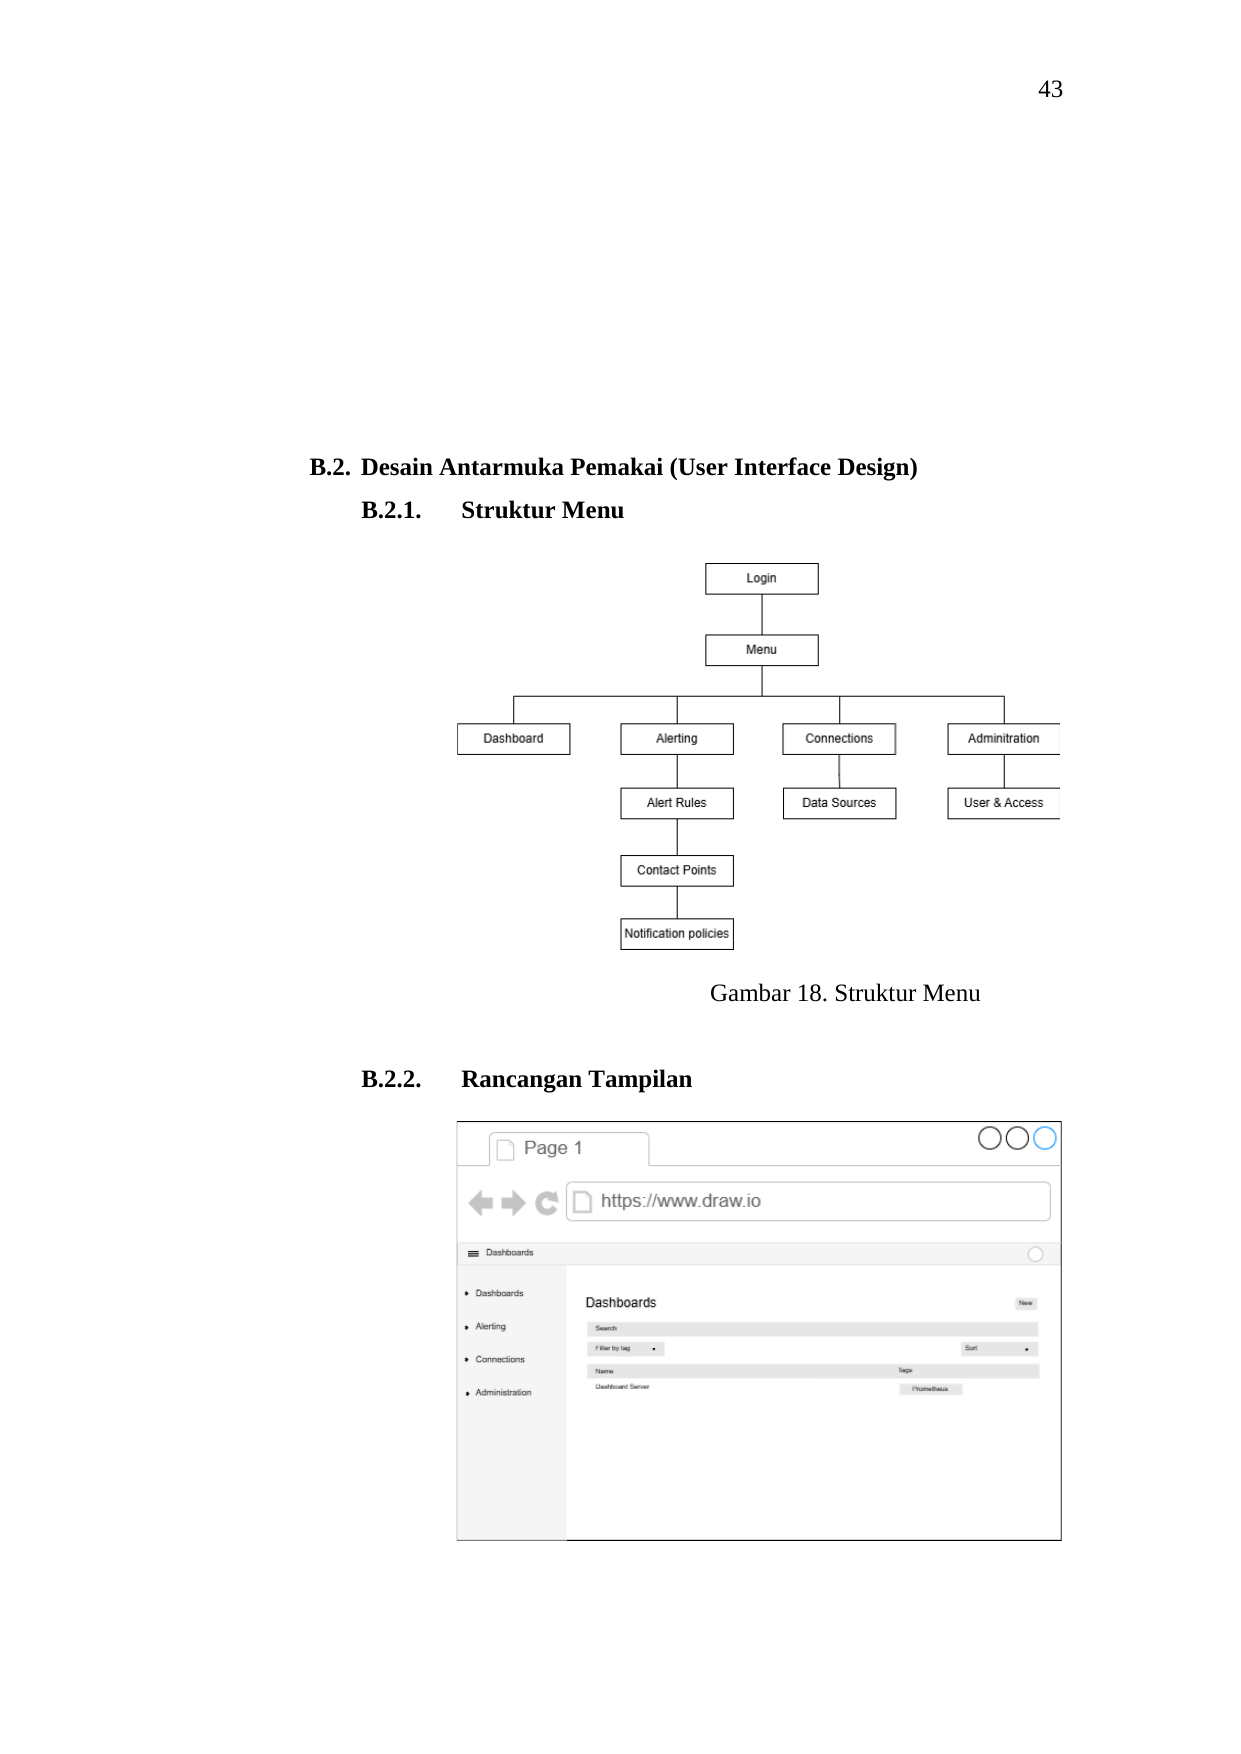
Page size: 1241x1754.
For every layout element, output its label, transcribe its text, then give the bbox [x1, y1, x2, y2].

list Desain Antarmuka Pemakai (User Interface Design) [309, 452, 1063, 481]
picture [456, 1121, 1062, 1541]
list Struktur Menu [361, 495, 1063, 524]
list Rancangan Tampilan [361, 1064, 1063, 1093]
picture [457, 563, 1060, 950]
